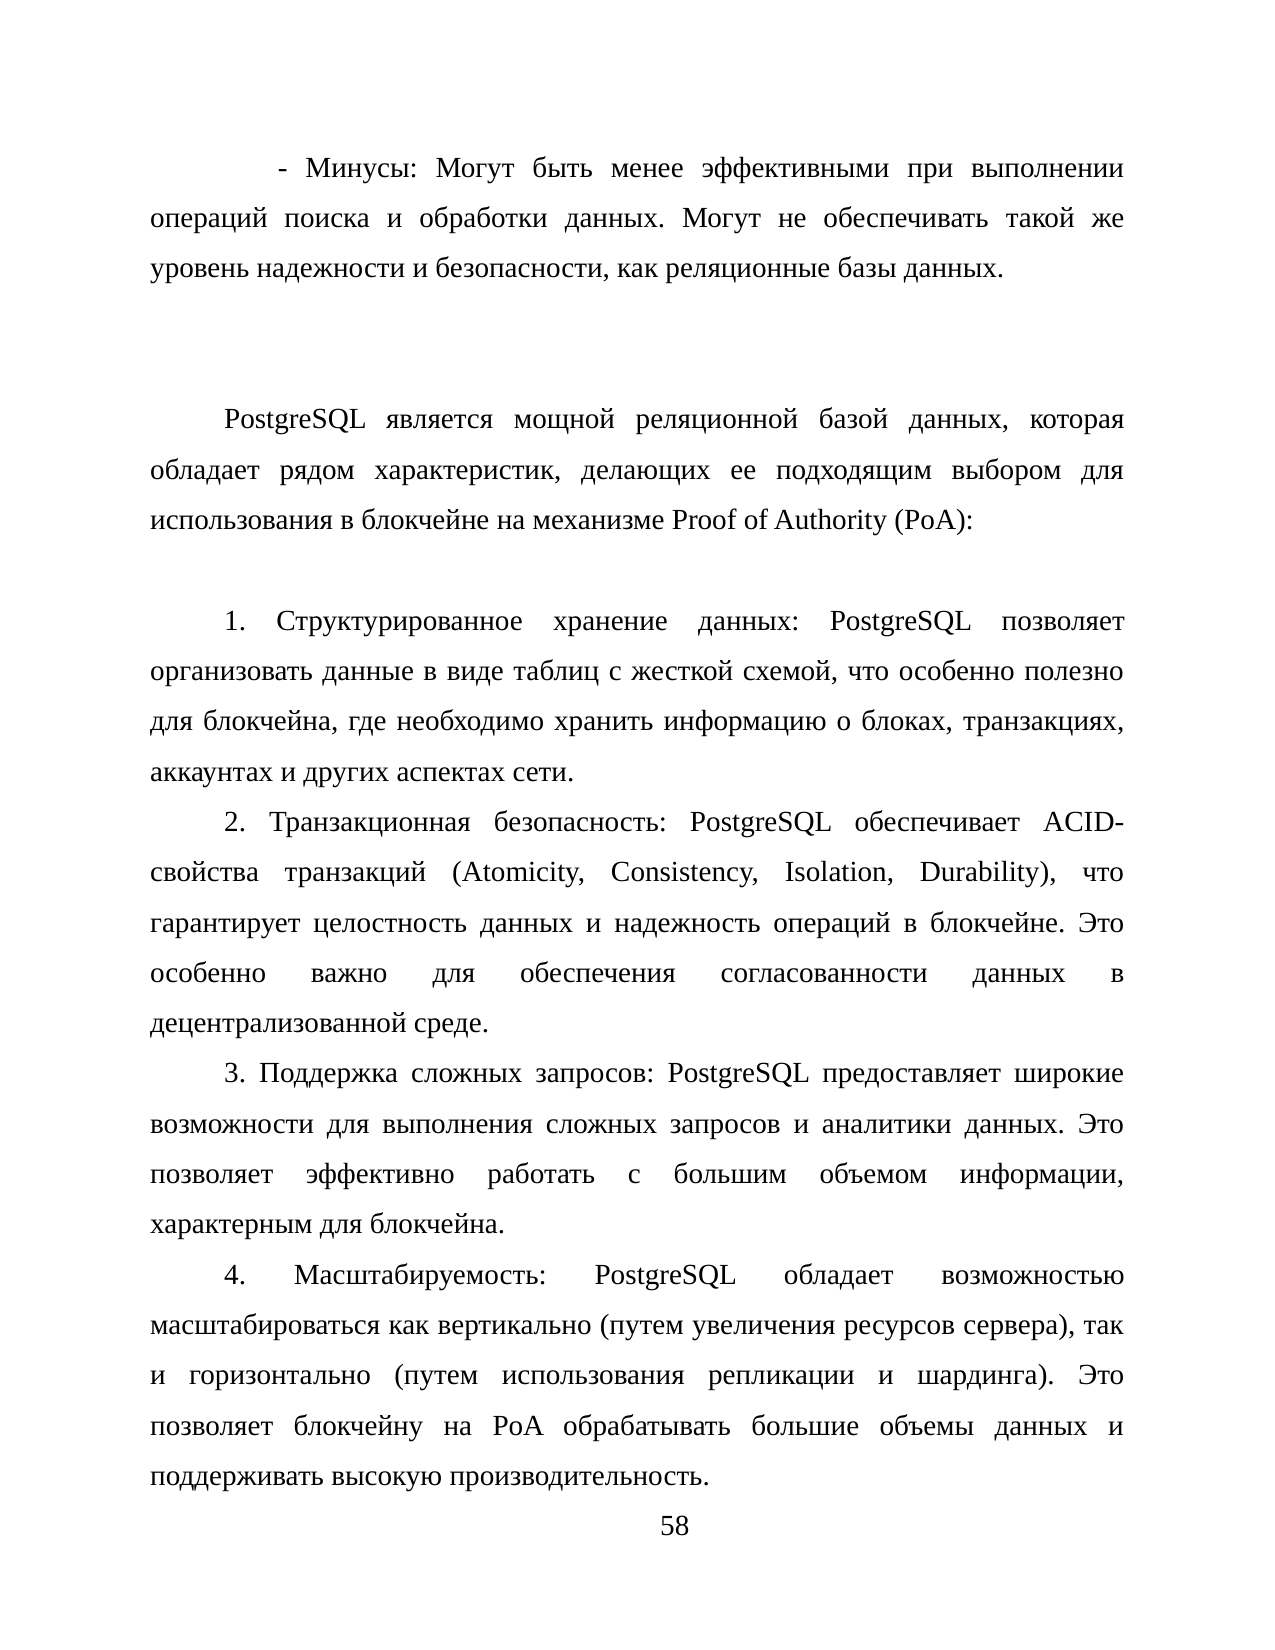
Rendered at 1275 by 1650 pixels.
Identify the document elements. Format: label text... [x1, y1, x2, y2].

text PostgreSQL является мощной реляционной базой данных, которая обладает рядом характеристик, делающих ее подходящим выбором для использования в блокчейне на механизме Proof of Authority (PoA): [150, 402, 1125, 536]
text 2. Транзакционная безопасность: PostgreSQL обеспечивает ACID-свойства транзакций (Atomicity, Consistency, Isolation, Durability), что гарантирует целостность данных и надежность операций в блокчейне. Это особенно важно для обеспечения согласованности данных в децентрализованной среде. [150, 804, 1125, 1039]
text 3. Поддержка сложных запросов: PostgreSQL предоставляет широкие возможности для выполнения сложных запросов и аналитики данных. Это позволяет эффективно работать с большим объемом информации, характерным для блокчейна. [150, 1056, 1125, 1240]
text 1. Структурированное хранение данных: PostgreSQL позволяет организовать данные в виде таблиц с жесткой схемой, что особенно полезно для блокчейна, где необходимо хранить информацию о блоках, транзакциях, аккаунтах и других аспектах сети. [150, 603, 1125, 787]
text - Минусы: Могут быть менее эффективными при выполнении операций поиска и обработки данных. Могут не обеспечивать такой же уровень надежности и безопасности, как реляционные базы данных. [150, 150, 1125, 284]
text 4. Масштабируемость: PostgreSQL обладает возможностью масштабироваться как вертикально (путем увеличения ресурсов сервера), так и горизонтально (путем использования репликации и шардинга). Это позволяет блокчейну на PoA обрабатывать большие объемы данных и поддерживать высокую производительность. [150, 1257, 1125, 1492]
